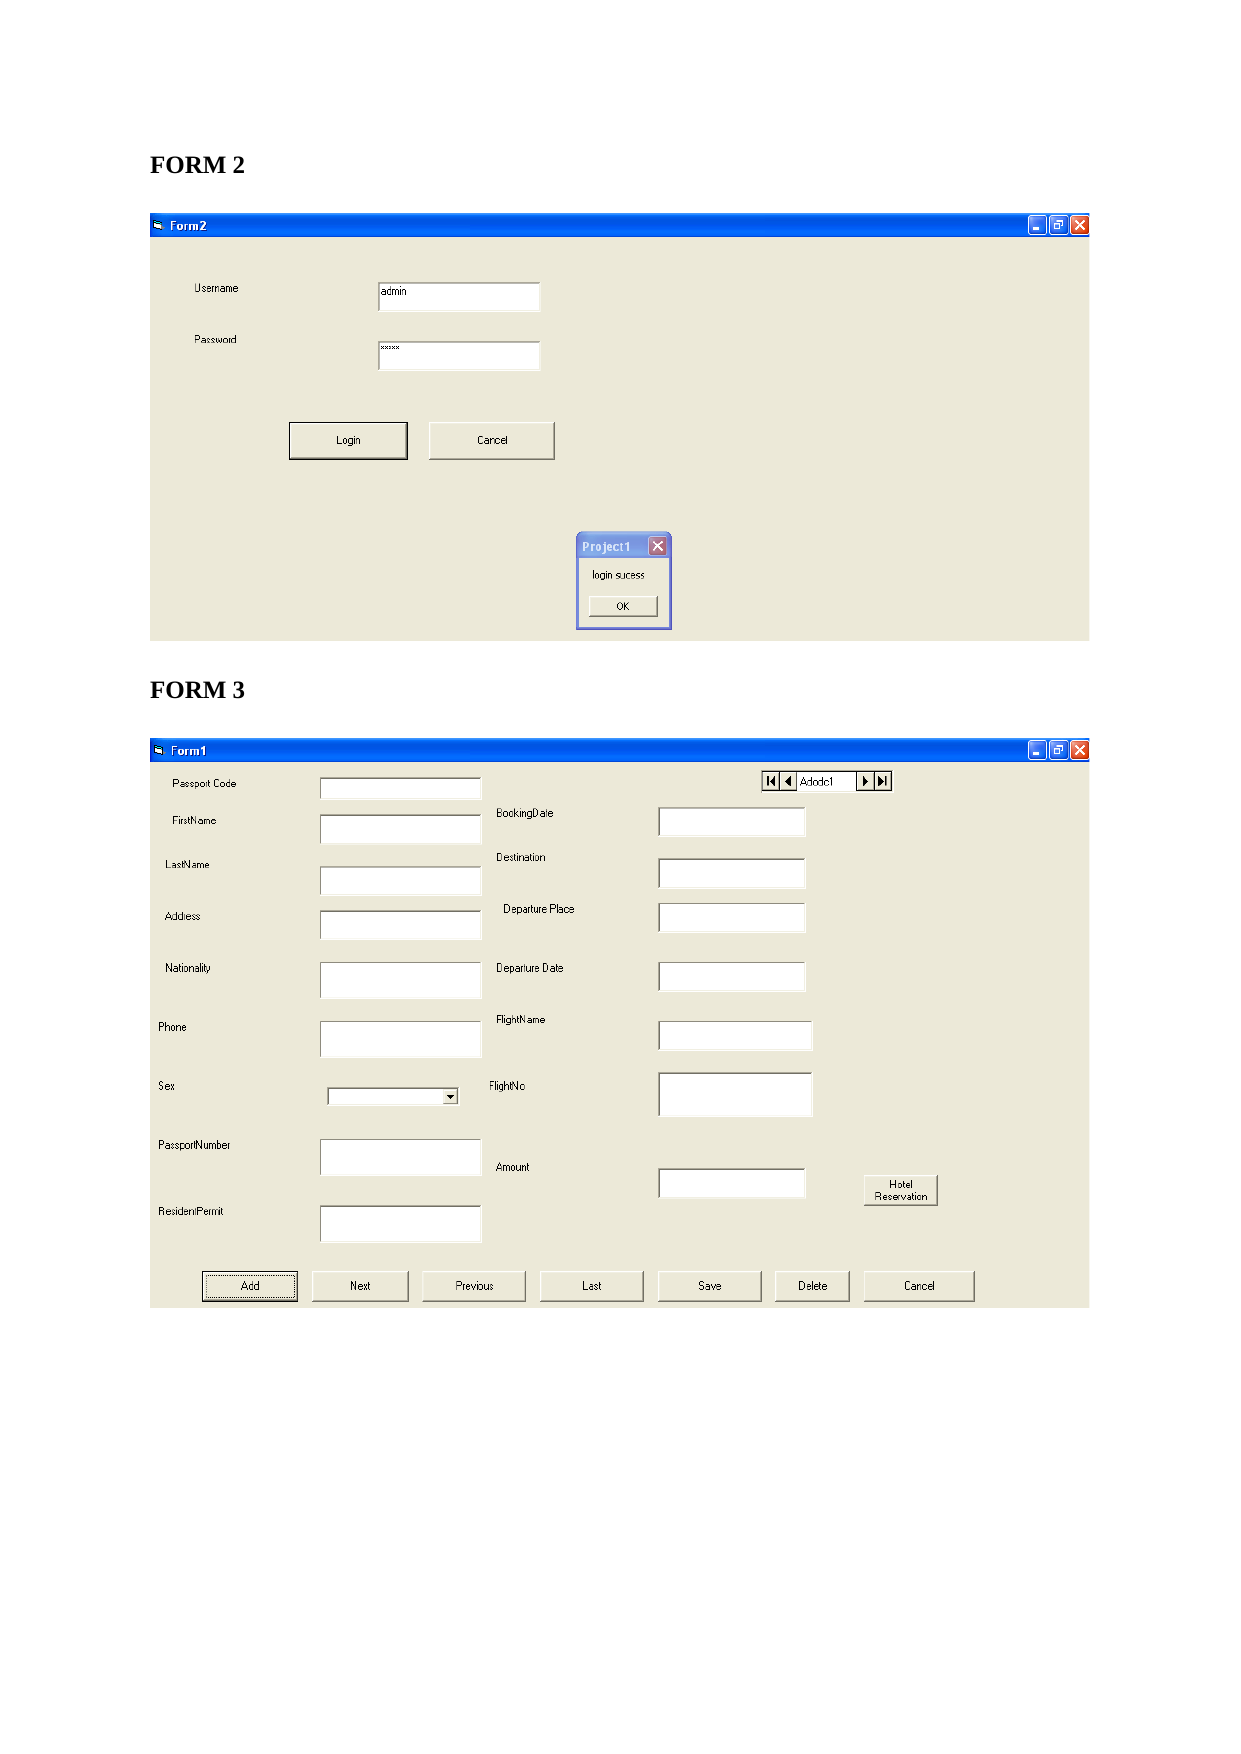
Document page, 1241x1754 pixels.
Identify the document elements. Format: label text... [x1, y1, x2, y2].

text FORM 2 [150, 150, 1090, 179]
text FORM 3 [150, 675, 1090, 704]
